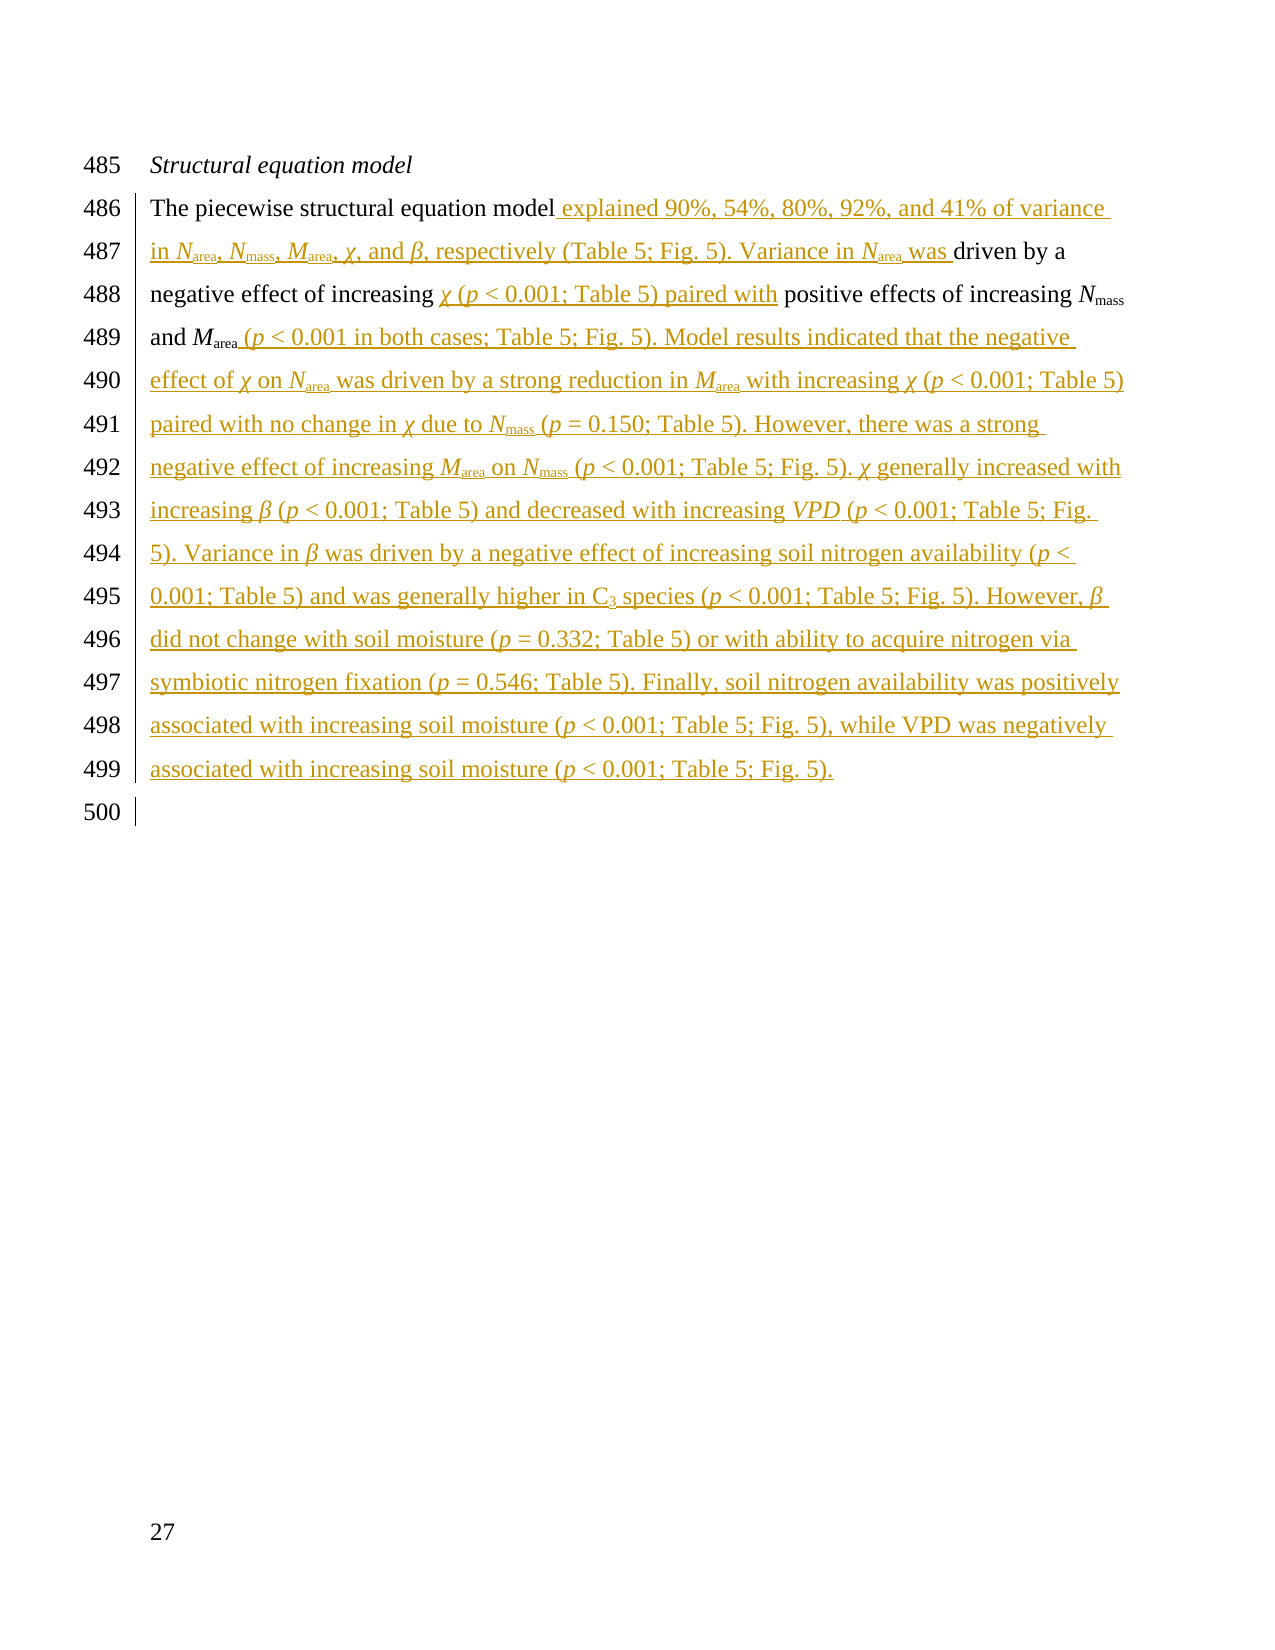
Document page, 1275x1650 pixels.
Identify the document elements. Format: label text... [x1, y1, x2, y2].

text The piecewise structural equation modeldriven by a negative effect of increasing positive effects of increasing Nmass and Marea [150, 193, 1125, 782]
text Structural equation model [150, 150, 1125, 179]
